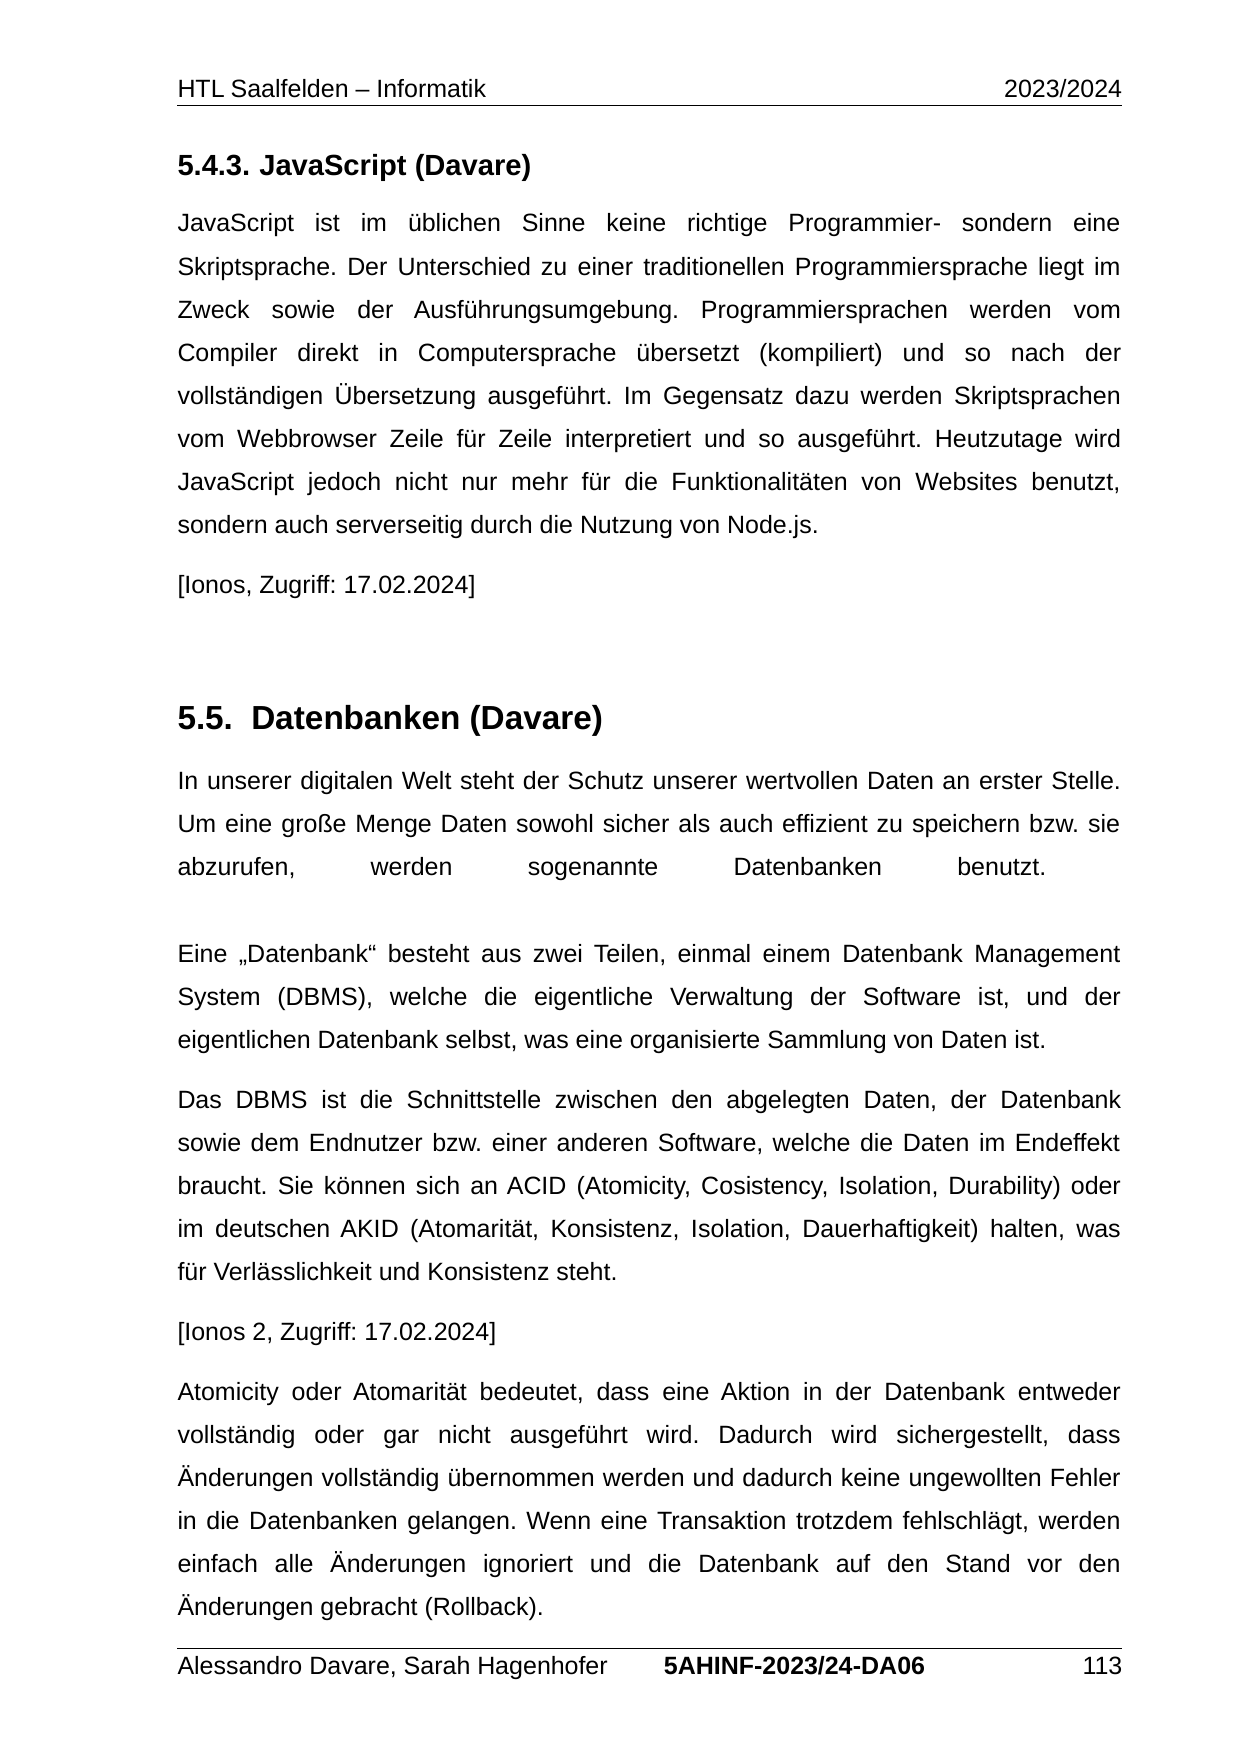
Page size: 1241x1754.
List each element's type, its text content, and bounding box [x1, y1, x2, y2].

text [Ionos, Zugriff: 17.02.2024] [177, 570, 1122, 599]
text Atomicity oder Atomarität bedeutet, dass eine Aktion in der Datenbank entweder vollständig oder gar nicht ausgeführt wird. Dadurch wird sichergestellt, dass Änderungen vollständig übernommen werden und dadurch keine ungewollten Fehler in die Datenbanken gelangen. Wenn eine Transaktion trotzdem fehlschlägt, werden einfach alle Änderungen ignoriert und die Datenbank auf den Stand vor den Änderungen gebracht (Rollback). [177, 1377, 1122, 1621]
text [Ionos 2, Zugriff: 17.02.2024] [177, 1317, 1122, 1346]
text Das DBMS ist die Schnittstelle zwischen den abgelegten Daten, der Datenbank sowie dem Endnutzer bzw. einer anderen Software, welche die Daten im Endeffekt braucht. Sie können sich an ACID (Atomicity, Cosistency, Isolation, Durability) oder im deutschen AKID (Atomarität, Konsistenz, Isolation, Dauerhaftigkeit) halten, was für Verlässlichkeit und Konsistenz steht. [177, 1084, 1122, 1286]
text JavaScript ist im üblichen Sinne keine richtige Programmier- sondern eine Skriptsprache. Der Unterschied zu einer traditionellen Programmiersprache liegt im Zweck sowie der Ausführungsumgebung. Programmiersprachen werden vom Compiler direkt in Computersprache übersetzt (kompiliert) und so nach der vollständigen Übersetzung ausgeführt. Im Gegensatz dazu werden Skriptsprachen vom Webbrowser Zeile für Zeile interpretiert und so ausgeführt. Heutzutage wird JavaScript jedoch nicht nur mehr für die Funktionalitäten von Websites benutzt, sondern auch serverseitig durch die Nutzung von Node.js. [177, 208, 1122, 539]
subtitle JavaScript (Davare) [177, 148, 1122, 181]
subtitle Datenbanken (Davare) [177, 698, 1122, 736]
text In unserer digitalen Welt steht der Schutz unserer wertvollen Daten an erster Stelle. Um eine große Menge Daten sowohl sicher als auch effizient zu speichern bzw. sie abzurufen, werden sogenannte Datenbanken benutzt. Eine „Datenbank“ besteht aus zwei Teilen, einmal einem Datenbank Management System (DBMS), welche die eigentliche Verwaltung der Software ist, und der eigentlichen Datenbank selbst, was eine organisierte Sammlung von Daten ist. [177, 766, 1122, 1053]
